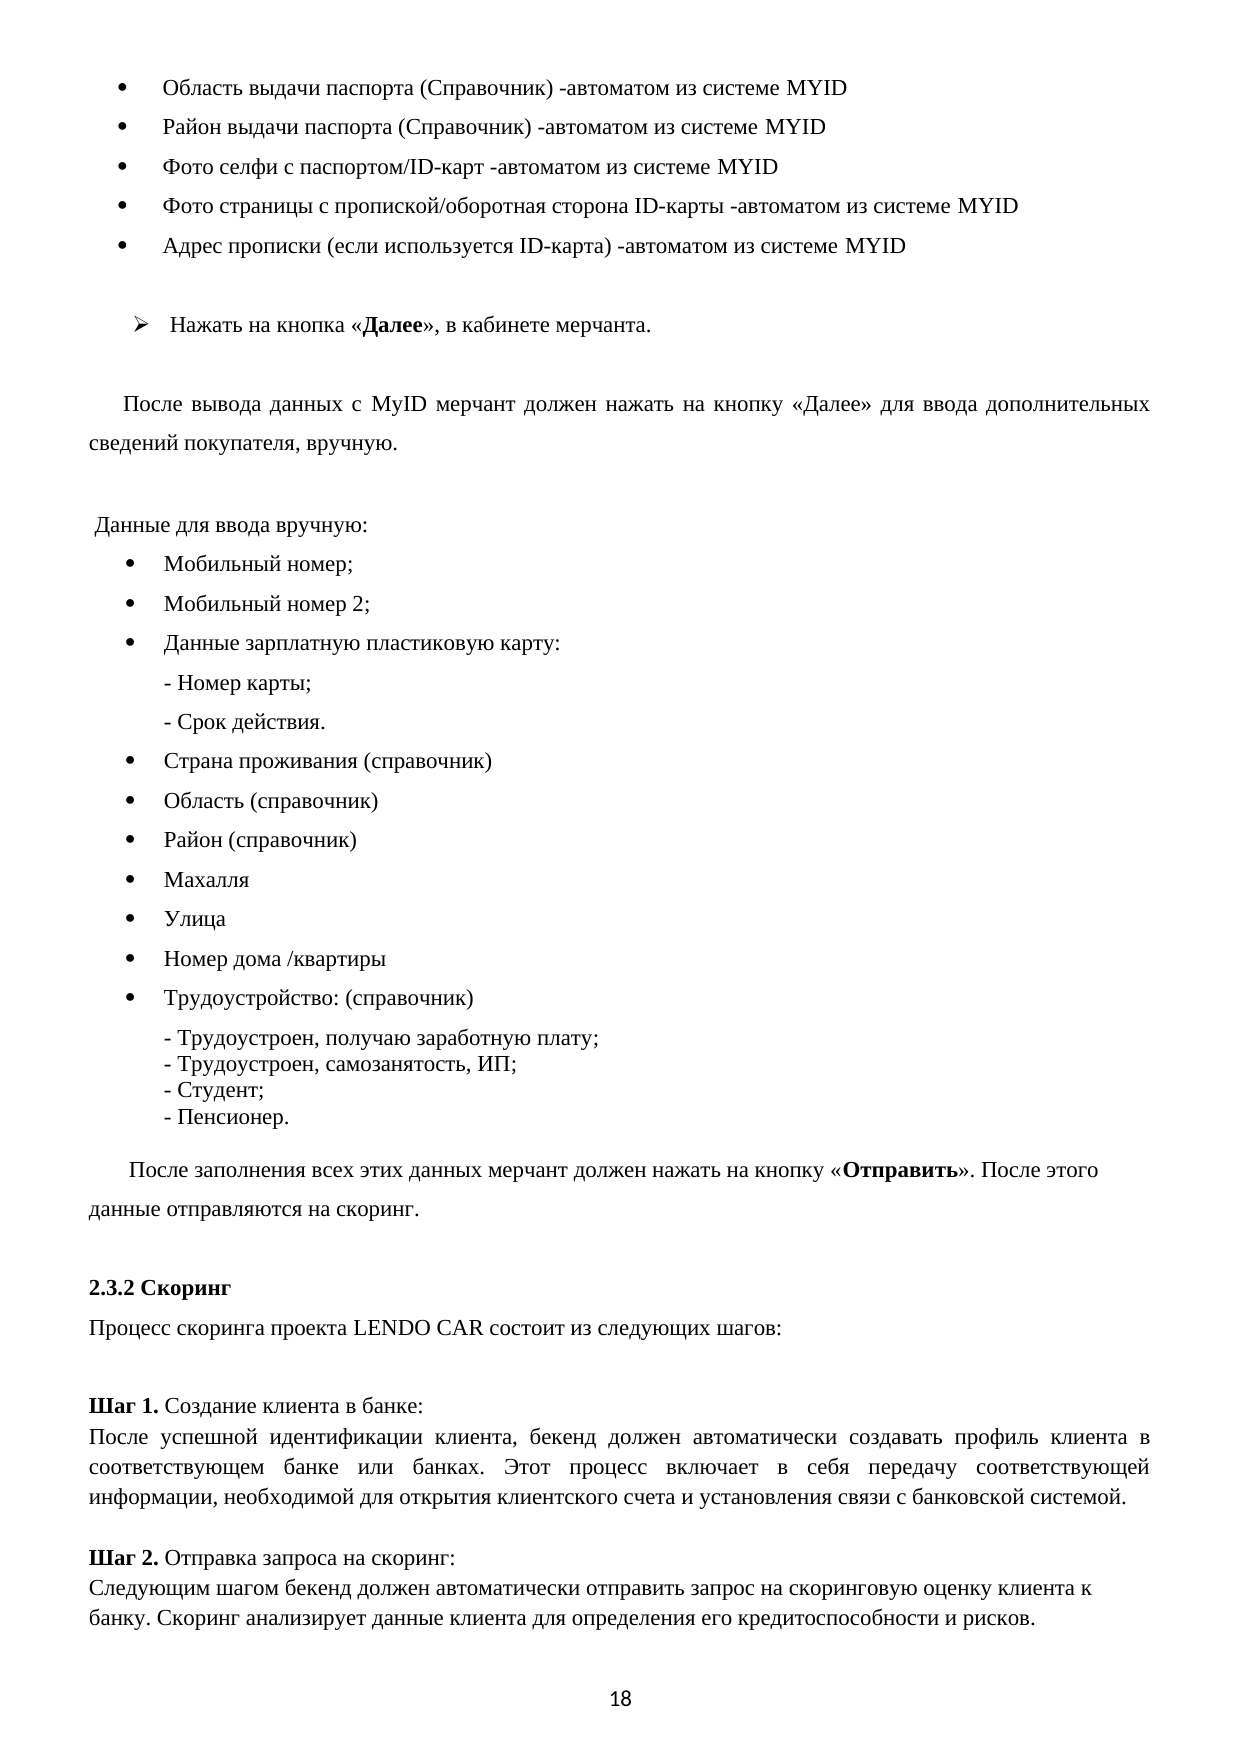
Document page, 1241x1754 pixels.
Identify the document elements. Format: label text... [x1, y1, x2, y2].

list - Трудоустроен, самозанятость, ИП; [164, 1050, 1152, 1077]
list Адрес прописки (если используется ID-карта) -автоматом из системе MYID [118, 232, 1152, 258]
list Трудоустройство: (справочник) [126, 984, 1152, 1011]
list Махалля [126, 866, 1152, 892]
list Район (справочник) [126, 826, 1152, 853]
text После вывода данных с MyID мерчант должен нажать на кнопку «Далее» для ввода дополнительных сведений покупателя, вручную. [89, 390, 1152, 456]
list - Пенсионер. [164, 1103, 1152, 1129]
list - Трудоустроен, получаю заработную плату; [164, 1024, 1152, 1050]
text После заполнения всех этих данных мерчант должен нажать на кнопку «Отправить». После этого данные отправляются на скоринг. [89, 1156, 1152, 1221]
list - Номер карты; [164, 668, 1152, 695]
list Нажать на кнопка «Далее», в кабинете мерчанта. [132, 311, 1152, 337]
list Страна проживания (справочник) [126, 747, 1152, 774]
text Следующим шагом бекенд должен автоматически отправить запрос на скоринговую оценку клиента к банку. Скоринг анализирует данные клиента для определения его кредитоспособности и рисков. [89, 1574, 1152, 1630]
list Фото страницы с пропиской/оборотная сторона ID-карты -автоматом из системе MYID [118, 192, 1152, 219]
list Мобильный номер 2; [126, 589, 1152, 616]
text Процесс скоринга проекта LENDO CAR состоит из следующих шагов: [89, 1313, 1152, 1340]
list Улица [126, 905, 1152, 932]
list - Студент; [164, 1077, 1152, 1103]
list Область (справочник) [126, 787, 1152, 813]
list - Срок действия. [164, 708, 1152, 734]
list Номер дома /квартиры [126, 945, 1152, 971]
text Шаг 1. Создание клиента в банке: [89, 1392, 1152, 1419]
text После успешной идентификации клиента, бекенд должен автоматически создавать профиль клиента в соответствующем банке или банках. Этот процесс включает в себя передачу соответствующей информации, необходимой для открытия клиентского счета и установления связи с банковской системой. [89, 1423, 1152, 1509]
list Область выдачи паспорта (Справочник) -автоматом из системе MYID [118, 74, 1152, 100]
list Мобильный номер; [126, 550, 1152, 576]
text 2.3.2 Скоринг [89, 1274, 1152, 1300]
text Данные для ввода вручную: [89, 511, 1152, 537]
text Шаг 2. Отправка запроса на скоринг: [89, 1543, 1152, 1570]
list Данные зарплатную пластиковую карту: [126, 629, 1152, 655]
list Фото селфи с паспортом/ID-карт -автоматом из системе MYID [118, 153, 1152, 179]
list Район выдачи паспорта (Справочник) -автоматом из системе MYID [118, 113, 1152, 140]
